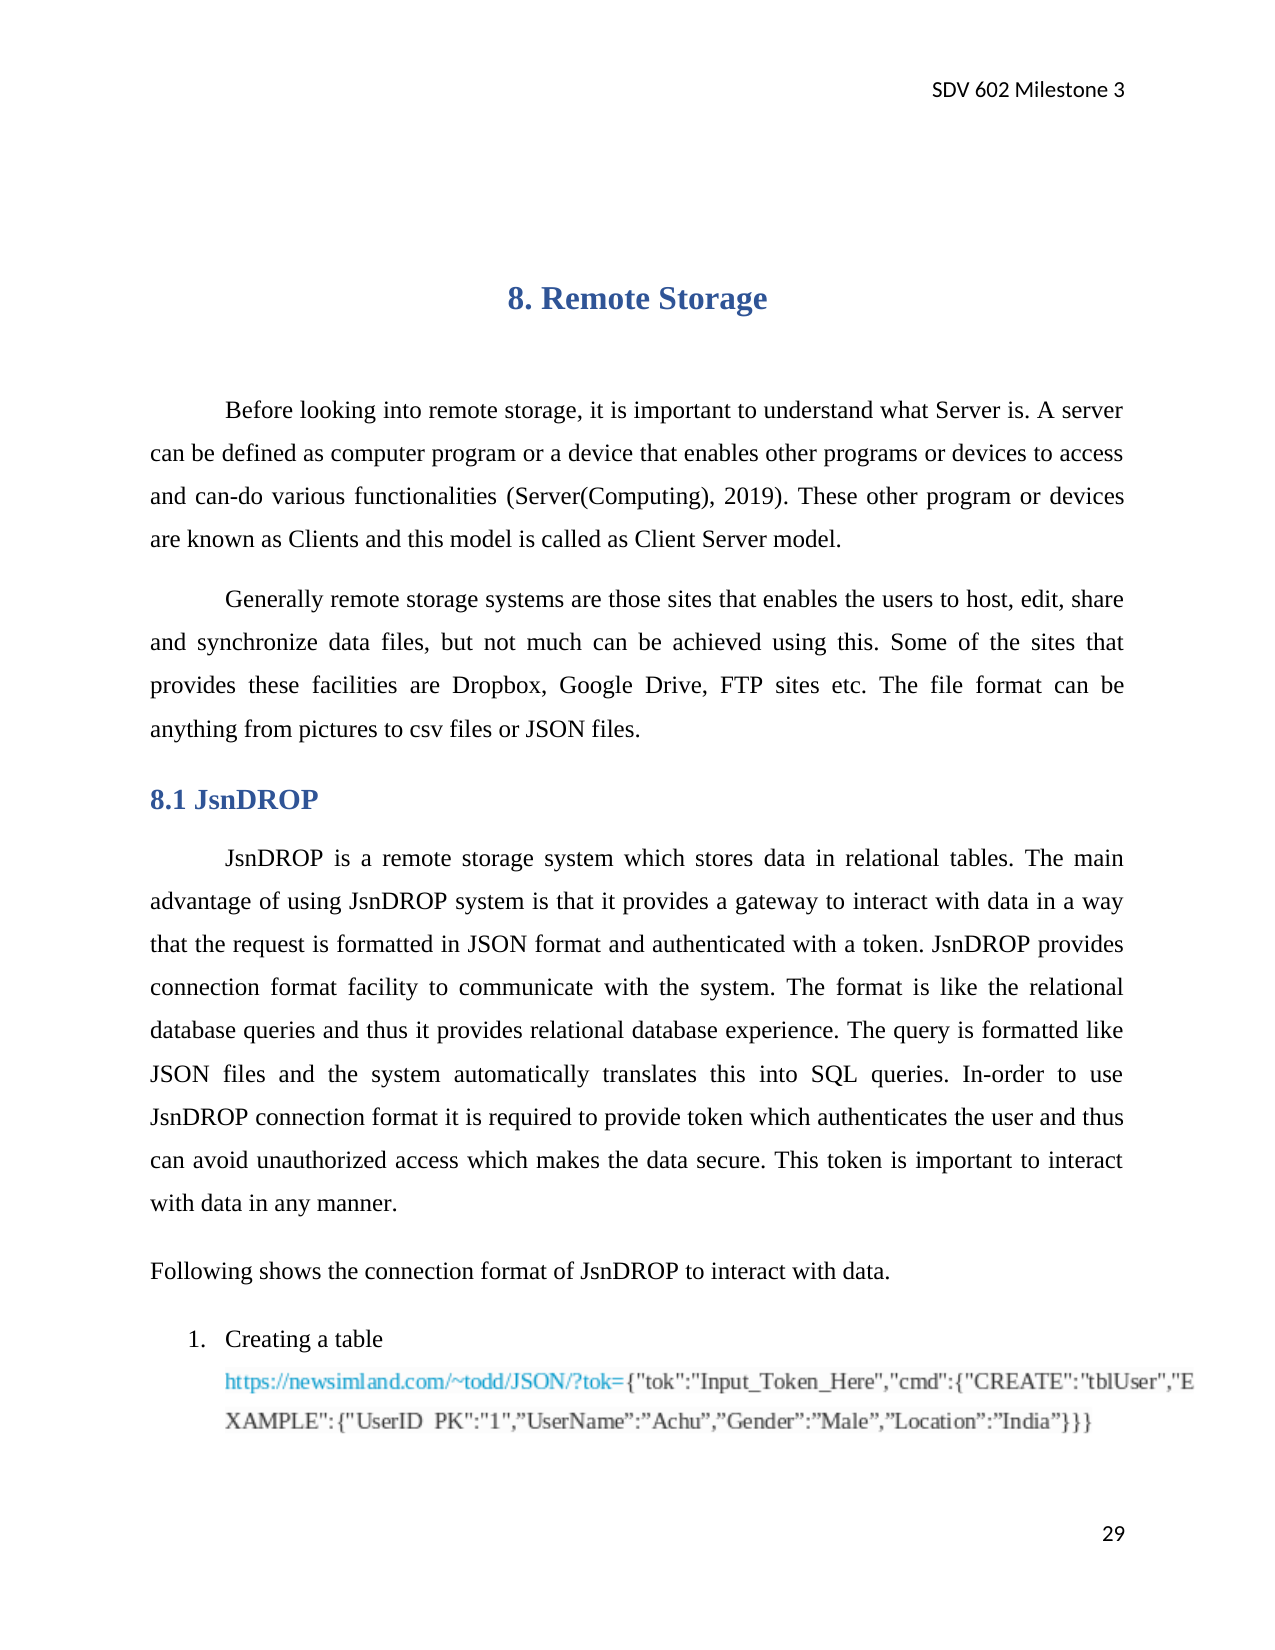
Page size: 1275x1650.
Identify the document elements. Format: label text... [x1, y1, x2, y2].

subtitle 8. Remote Storage [150, 278, 1125, 316]
text Following shows the connection format of JsnDROP to interact with data. [150, 1256, 1125, 1285]
text JsnDROP is a remote storage system which stores data in relational tables. The main advantage of using JsnDROP system is that it provides a gateway to interact with data in a way that the request is formatted in JSON format and authenticated with a token. JsnDROP provides connection format facility to communicate with the system. The format is like the relational database queries and thus it provides relational database experience. The query is formatted like JSON files and the system automatically translates this into SQL queries. In-order to use JsnDROP connection format it is required to provide token which authenticates the user and thus can avoid unauthorized access which makes the data secure. This token is important to interact with data in any manner. [150, 843, 1125, 1217]
subtitle 8.1 JsnDROP [150, 782, 1125, 815]
text Before looking into remote storage, it is important to understand what Server is. A server can be defined as computer program or a device that enables other programs or devices to access and can-do various functionalities. These other program or devices are known as Clients and this model is called as Client Server model. [150, 395, 1125, 553]
text Generally remote storage systems are those sites that enables the users to host, edit, share and synchronize data files, but not much can be achieved using this. Some of the sites that provides these facilities are Dropbox, Google Drive, FTP sites etc. The file format can be anything from pictures to csv files or JSON files. [150, 584, 1125, 742]
list Creating a table [187, 1324, 1125, 1353]
